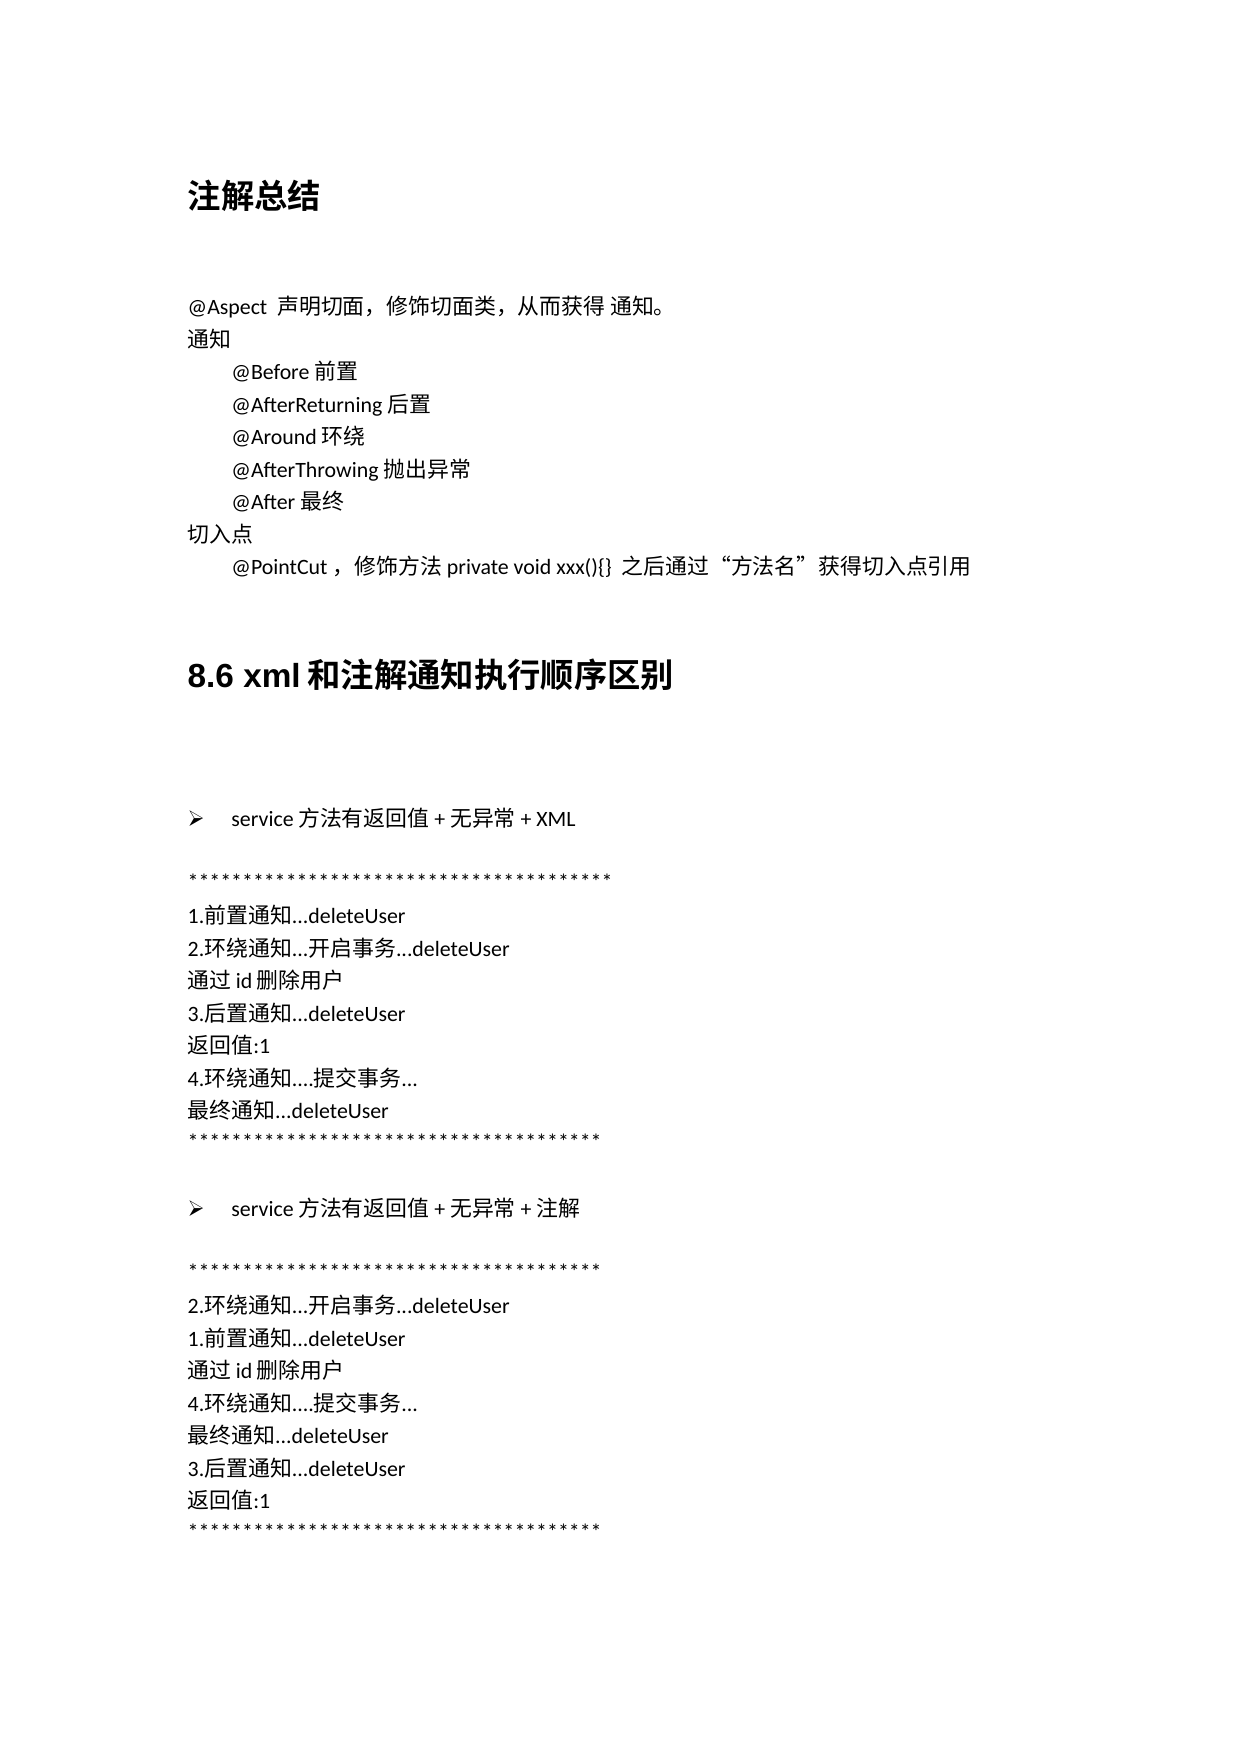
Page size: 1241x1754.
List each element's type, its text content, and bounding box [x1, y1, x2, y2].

text 3.后置通知...deleteUser [187, 1450, 1053, 1483]
text @Aspect 声明切面，修饰切面类，从而获得 通知。 [187, 289, 1053, 321]
text 4.环绕通知....提交事务... [187, 1060, 1053, 1093]
text @After 最终 [187, 484, 1053, 516]
text 4.环绕通知....提交事务... [187, 1385, 1053, 1418]
text 最终通知...deleteUser [187, 1093, 1053, 1125]
text @PointCut ，修饰方法 private void xxx(){} 之后通过“方法名”获得切入点引用 [187, 549, 1053, 581]
list service方法有返回值 + 无异常 + 注解 [187, 1190, 1053, 1223]
text 最终通知...deleteUser [187, 1418, 1053, 1450]
text @Before 前置 [187, 354, 1053, 386]
text 2.环绕通知...开启事务...deleteUser [187, 930, 1053, 963]
subtitle 注解总结 [187, 162, 1053, 227]
text 通过id删除用户 [187, 1353, 1053, 1385]
text *************************************** [187, 865, 1053, 898]
text 2.环绕通知...开启事务...deleteUser [187, 1288, 1053, 1320]
text 1.前置通知...deleteUser [187, 1320, 1053, 1353]
text 返回值:1 [187, 1483, 1053, 1515]
text 返回值:1 [187, 1028, 1053, 1060]
text ************************************** [187, 1125, 1053, 1158]
subtitle 8.6 xml和注解通知执行顺序区别 [187, 641, 1053, 706]
text 切入点 [187, 516, 1053, 549]
text 3.后置通知...deleteUser [187, 995, 1053, 1028]
text ************************************** [187, 1515, 1053, 1548]
text @AfterThrowing 抛出异常 [187, 451, 1053, 484]
text @AfterReturning 后置 [187, 386, 1053, 419]
text ************************************** [187, 1255, 1053, 1288]
text 通过id删除用户 [187, 963, 1053, 995]
text @Around 环绕 [187, 419, 1053, 451]
text 1.前置通知...deleteUser [187, 898, 1053, 930]
list service方法有返回值 + 无异常 + XML [187, 800, 1053, 833]
text 通知 [187, 321, 1053, 354]
